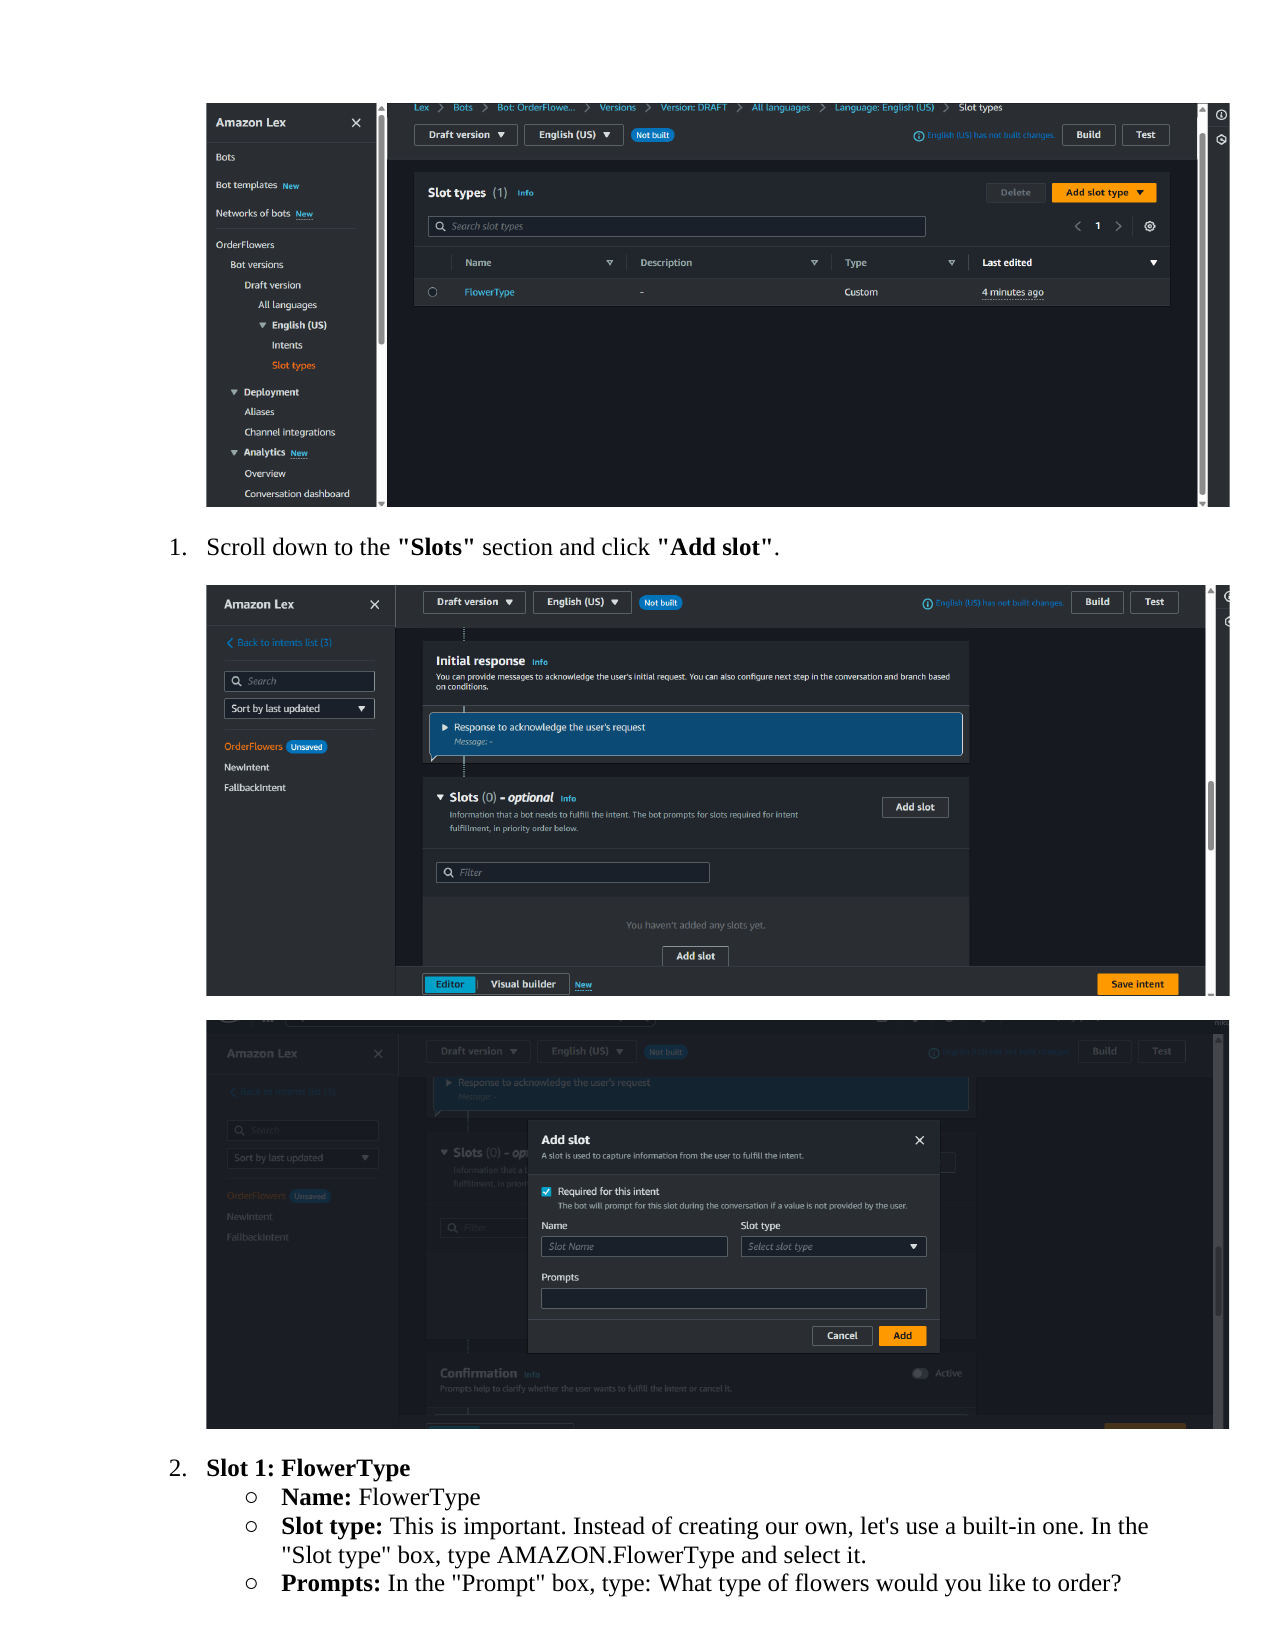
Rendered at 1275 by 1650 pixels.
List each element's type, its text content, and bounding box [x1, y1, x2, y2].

list Slot 1: FlowerType [169, 1453, 1154, 1482]
picture [206, 585, 1230, 996]
list Name: FlowerType [244, 1482, 1154, 1511]
list Slot type: This is important. Instead of creating our own, let's use a built-in one. In the "Slot type" box, type AMAZON.FlowerType and select it. [244, 1511, 1154, 1568]
picture [206, 1020, 1230, 1429]
list Scroll down to the "Slots" section and click "Add slot". [169, 532, 1154, 561]
list Prompts: In the "Prompt" box, type: What type of flowers would you like to order? [244, 1568, 1154, 1597]
picture [206, 103, 1230, 507]
